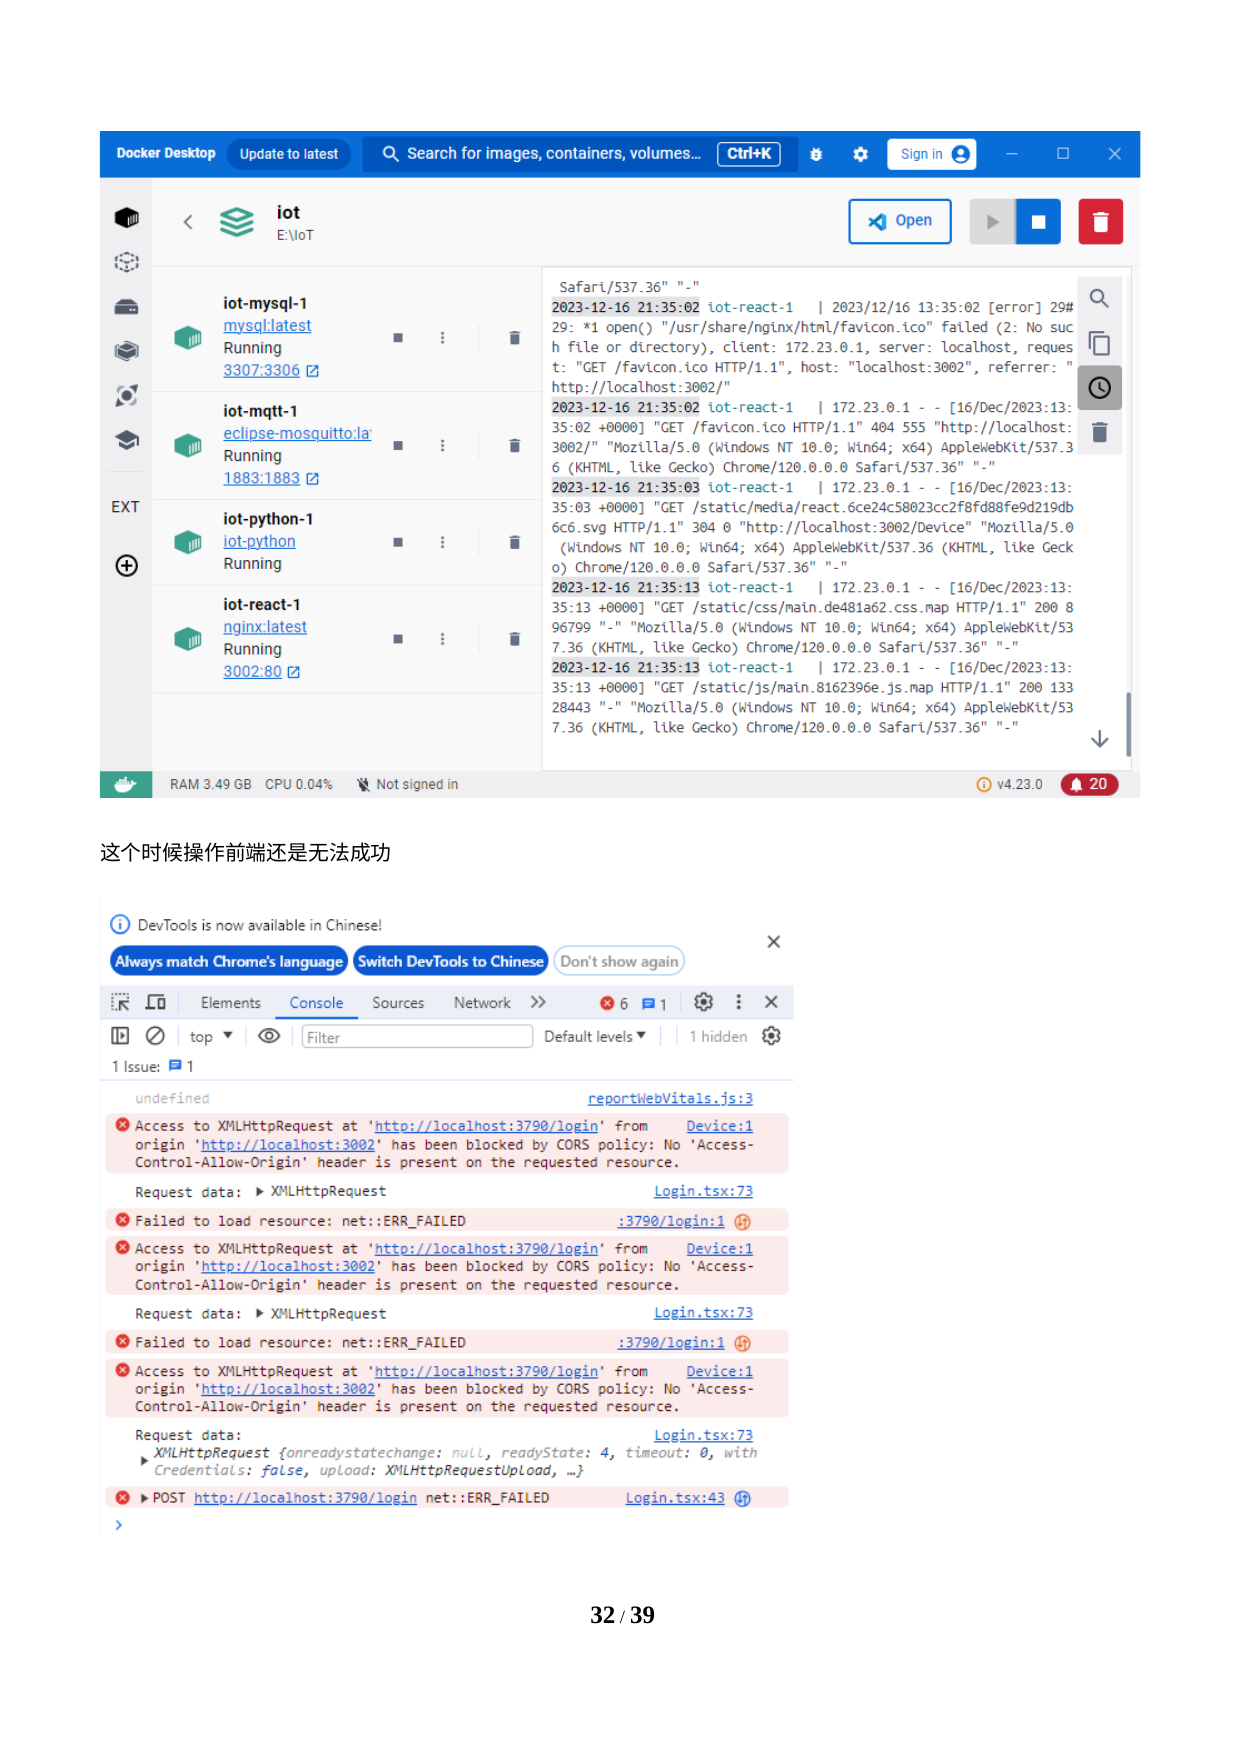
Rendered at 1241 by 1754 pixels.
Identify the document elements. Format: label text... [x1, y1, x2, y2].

picture [99, 898, 794, 1534]
text 这个时候操作前端还是无法成功 [100, 836, 1140, 868]
picture [99, 131, 1141, 798]
